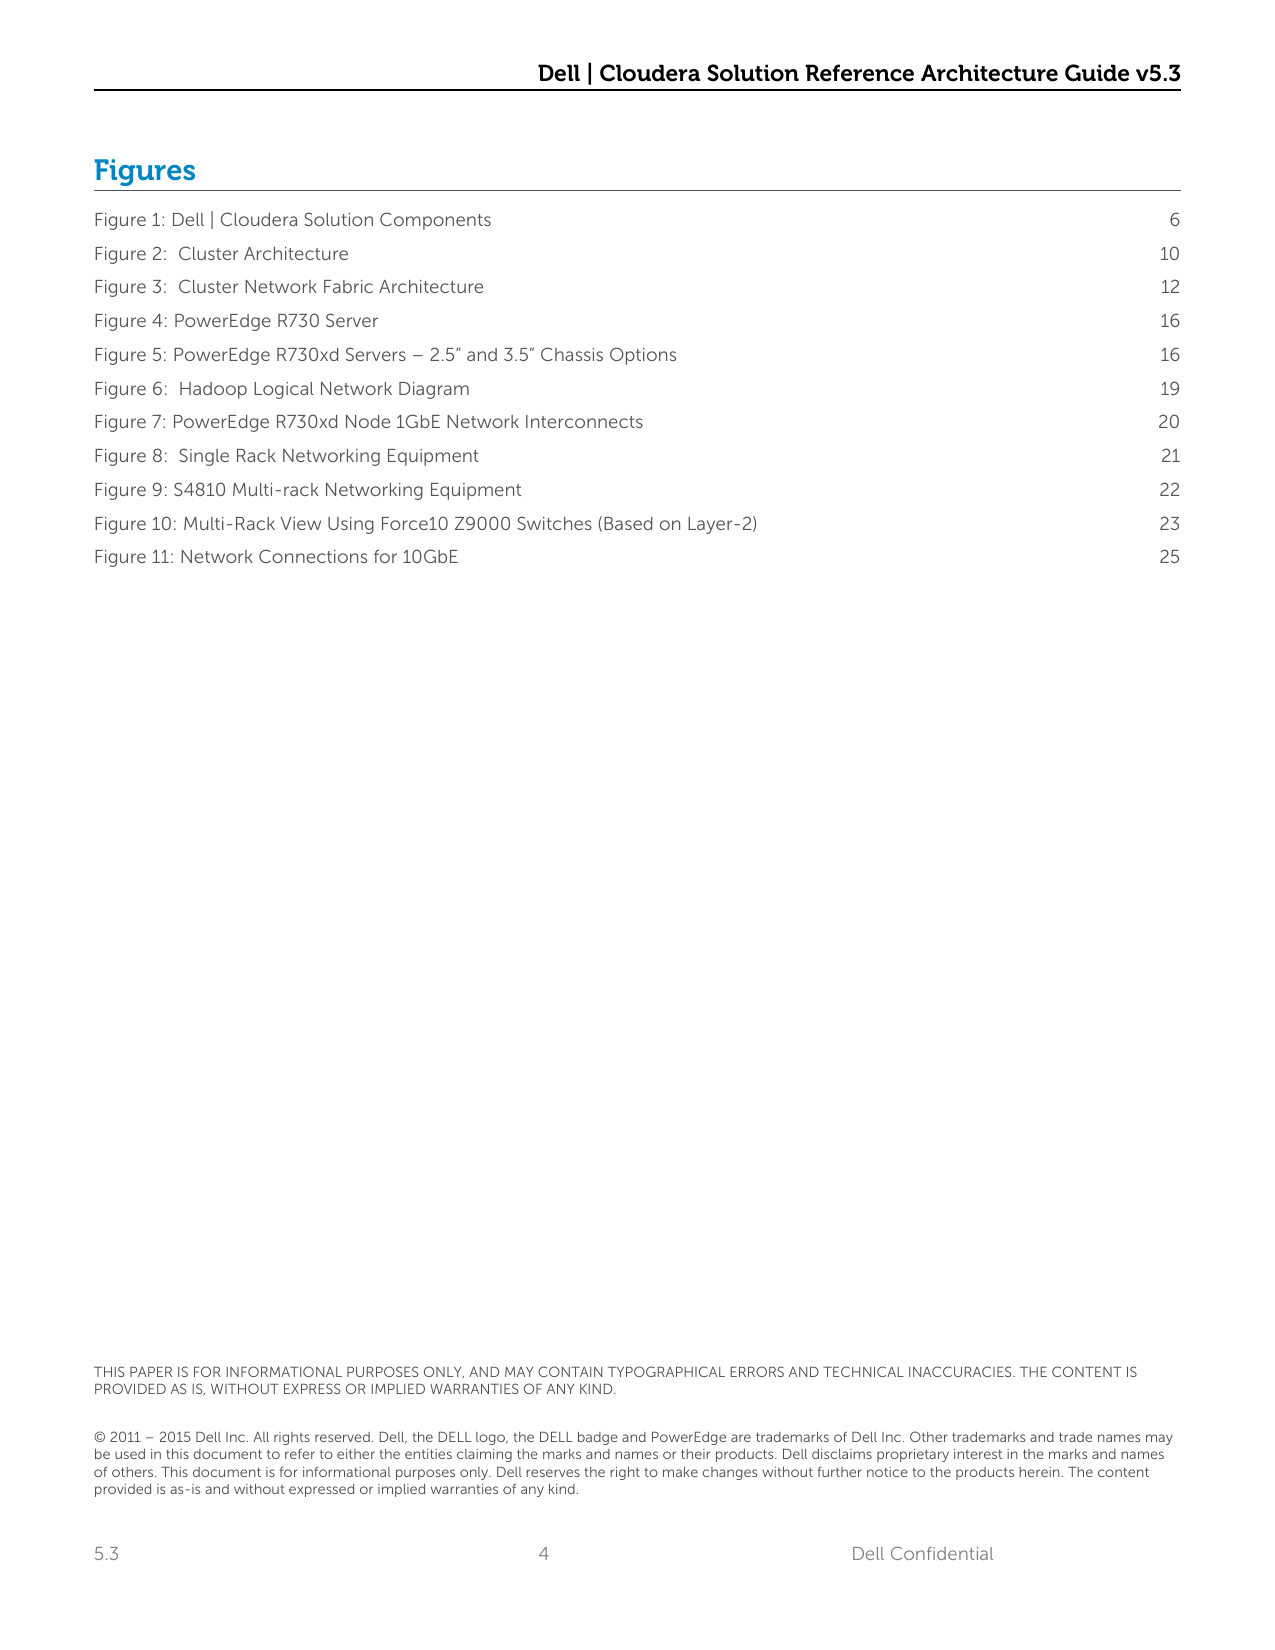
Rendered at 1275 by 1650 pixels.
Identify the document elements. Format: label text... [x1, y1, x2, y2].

text © 2011 – 2015 Dell Inc. All rights reserved. Dell, the DELL logo, the DELL badge and PowerEdge are trademarks of Dell Inc. Other trademarks and trade names may be used in this document to refer to either the entities claiming the marks and names or their products. Dell disclaims proprietary interest in the marks and names of others. This document is for informational purposes only. Dell reserves the right to make changes without further notice to the products herein. The content provided is as-is and without expressed or implied warranties of any kind. [94, 1428, 1181, 1498]
subtitle Figures [94, 153, 1181, 190]
text Figure 1: Dell | Cloudera Solution Components 6 [94, 209, 1181, 231]
text Figure 6: Hadoop Logical Network Diagram 19 [94, 377, 1181, 400]
text Figure 9: S4810 Multi-rack Networking Equipment 22 [94, 479, 1181, 501]
text Figure 10: Multi-Rack View Using Force10 Z9000 Switches (Based on Layer-2) 23 [94, 512, 1181, 535]
text Figure 3: Cluster Network Fabric Architecture 12 [94, 276, 1181, 299]
text Figure 8: Single Rack Networking Equipment 21 [94, 445, 1181, 467]
text THIS PAPER IS FOR INFORMATIONAL PURPOSES ONLY, AND MAY CONTAIN TYPOGRAPHICAL ERRORS AND TECHNICAL INACCURACIES. THE CONTENT IS PROVIDED AS IS, WITHOUT EXPRESS OR IMPLIED WARRANTIES OF ANY KIND. [94, 1363, 1181, 1398]
text Figure 7: PowerEdge R730xd Node 1GbE Network Interconnects 20 [94, 411, 1181, 434]
text Figure 5: PowerEdge R730xd Servers – 2.5” and 3.5” Chassis Options 16 [94, 344, 1181, 366]
text Figure 11: Network Connections for 10GbE 25 [94, 546, 1181, 569]
text Figure 4: PowerEdge R730 Server 16 [94, 310, 1181, 332]
text Figure 2: Cluster Architecture 10 [94, 242, 1181, 265]
